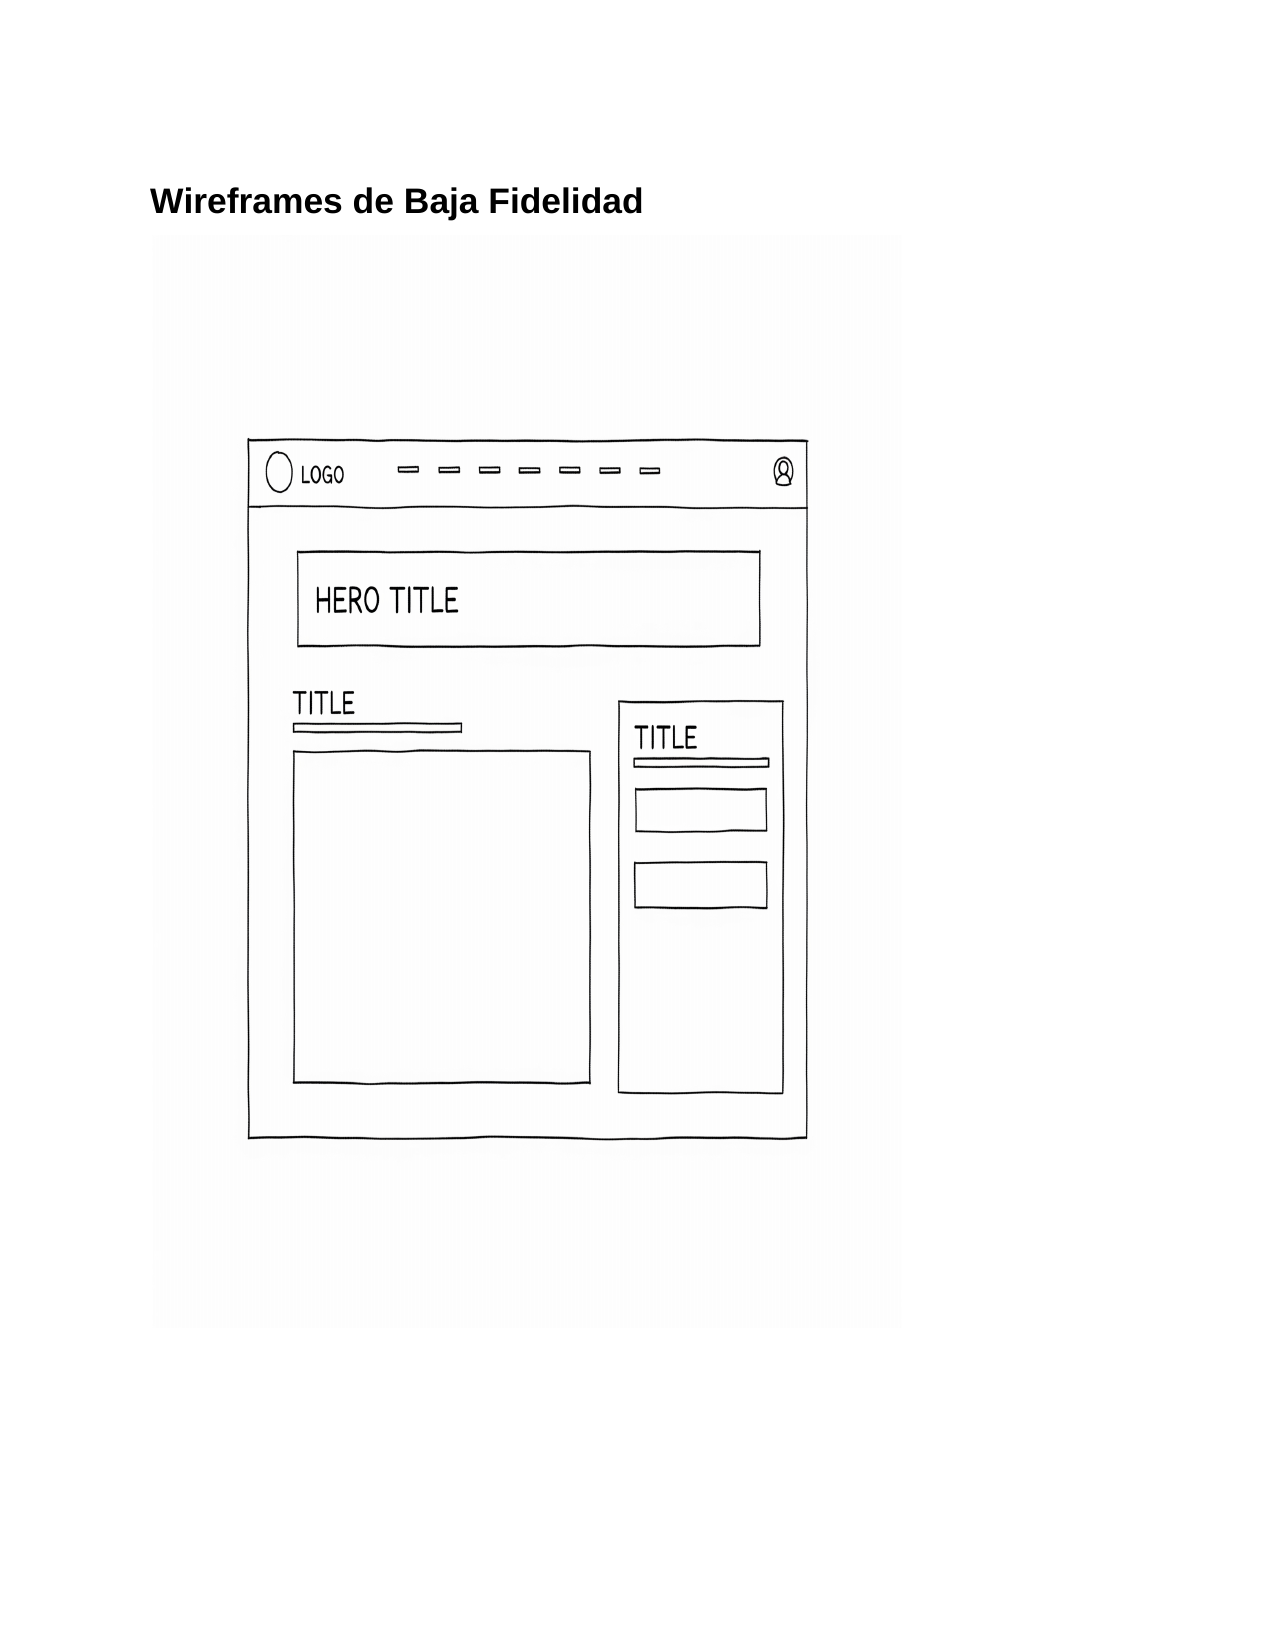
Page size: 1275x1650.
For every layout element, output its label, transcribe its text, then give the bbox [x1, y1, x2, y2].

picture [152, 235, 902, 1328]
subtitle Wireframes de Baja Fidelidad [150, 180, 1125, 221]
